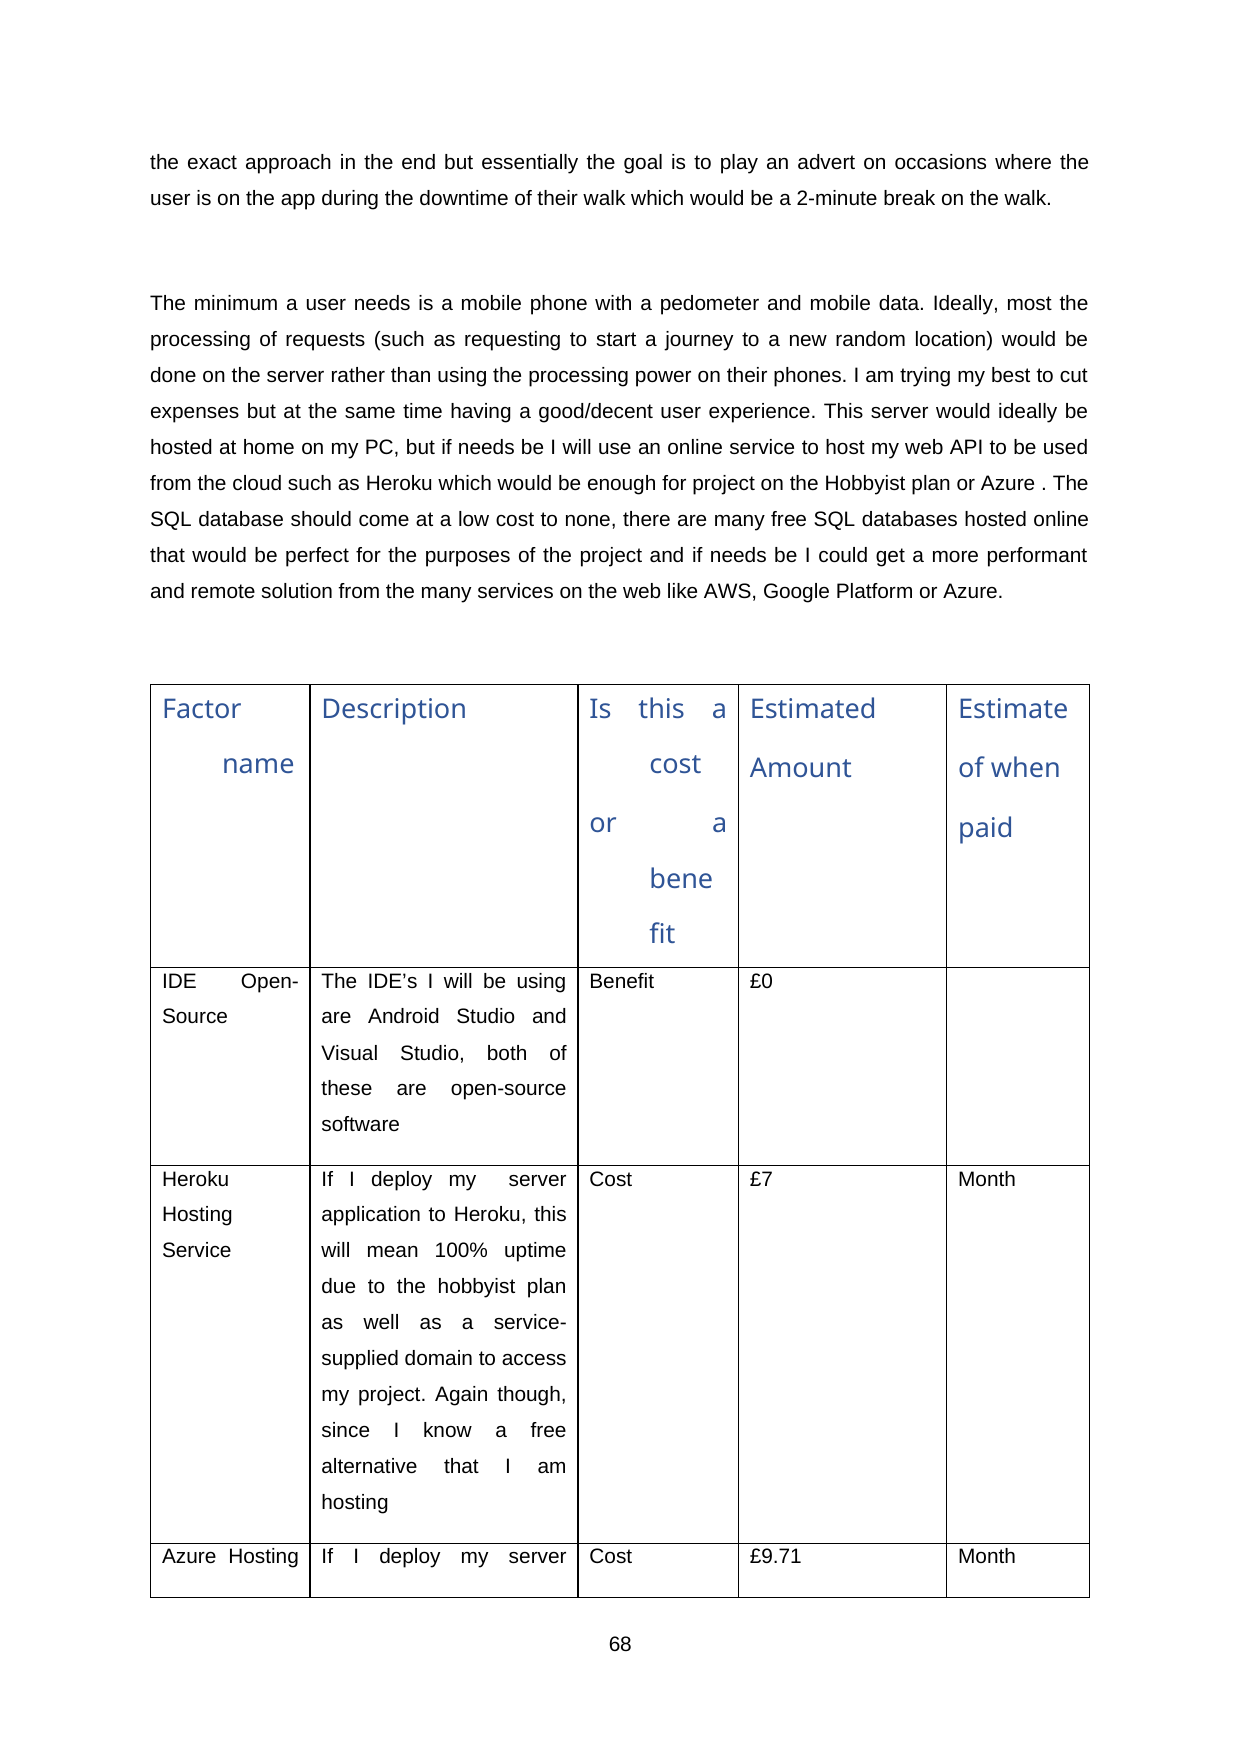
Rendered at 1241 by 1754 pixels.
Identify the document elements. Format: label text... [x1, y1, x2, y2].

table_cell Month [947, 1544, 1089, 1597]
table_cell Cost [579, 1544, 738, 1597]
table_cell £9.71 [739, 1544, 946, 1597]
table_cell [151, 1544, 309, 1597]
table_cell Month [947, 1166, 1089, 1542]
table_header Estimated Amount [739, 685, 946, 967]
table_cell Cost [579, 1166, 738, 1542]
table_header Is this a cost or a benefit [579, 685, 738, 967]
table_header Description [311, 685, 577, 967]
text The minimum a user needs is a mobile phone with a pedometer and mobile data. Ideally, most the processing of requests (such as requesting to start a journey to a new random location) would be done on the server rather than using the processing power on their phones. I am trying my best to cut expenses but at the same time having a good/decent user experience. This server would ideally be hosted at home on my PC, but if needs be I will use an online service to host my web API to be used from the cloud such as Heroku which would be enough for project on the Hobbyist plan or Azure . The SQL database should come at a low cost to none, there are many free SQL databases hosted online that would be perfect for the purposes of the project and if needs be I could get a more performant and remote solution from the many services on the web like AWS, Google Platform or Azure. [150, 291, 1090, 603]
table_cell If I deploy my server application to Heroku, this will mean 100% uptime due to the hobbyist plan as well as a service-supplied domain to access my project. Again though, since I know a free alternative that I am hosting [311, 1166, 577, 1542]
table_cell Heroku Hosting Service [151, 1166, 309, 1542]
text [150, 150, 1090, 210]
table_cell £0 [739, 968, 946, 1165]
table_cell IDE Open-Source [151, 968, 309, 1165]
table_header Factor name [151, 685, 309, 967]
table_cell £7 [739, 1166, 946, 1542]
table_cell [947, 968, 1089, 1165]
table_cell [311, 1544, 577, 1597]
table_header Estimate of when paid [947, 685, 1089, 967]
table_cell The IDE’s I will be using are Android Studio and Visual Studio, both of these are open-source software [311, 968, 577, 1165]
table_cell Benefit [579, 968, 738, 1165]
